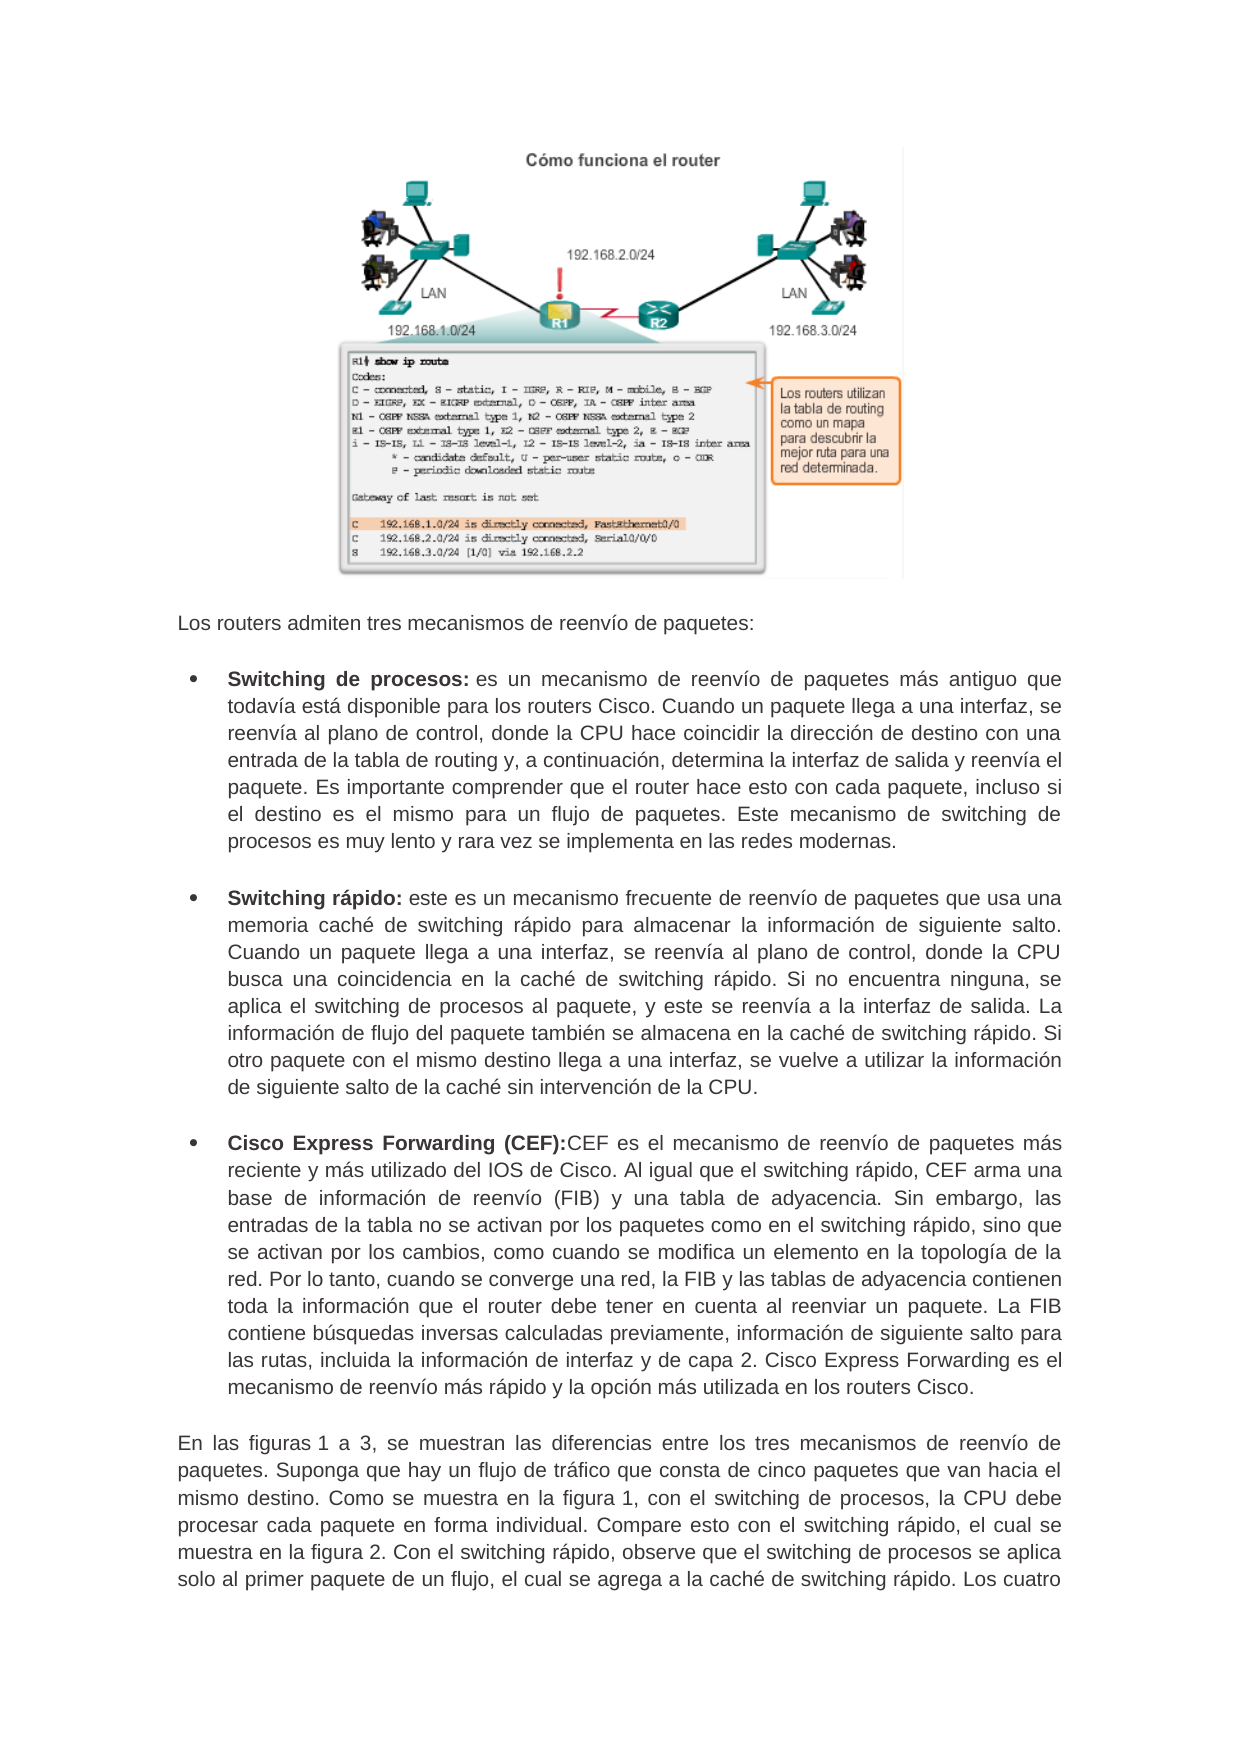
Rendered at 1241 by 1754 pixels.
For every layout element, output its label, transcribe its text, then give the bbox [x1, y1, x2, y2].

picture [336, 147, 904, 579]
list Switching rápido: este es un mecanismo frecuente de reenvío de paquetes que usa una memoria caché de switching rápido para almacenar la información de siguiente salto. Cuando un paquete llega a una interfaz, se reenvía al plano de control, donde la CPU busca una coincidencia en la caché de switching rápido. Si no encuentra ninguna, se aplica el switching de procesos al paquete, y este se reenvía a la interfaz de salida. La información de flujo del paquete también se almacena en la caché de switching rápido. Si otro paquete con el mismo destino llega a una interfaz, se vuelve a utilizar la información de siguiente salto de la caché sin intervención de la CPU. [190, 882, 1063, 1099]
list Cisco Express Forwarding (CEF):CEF es el mecanismo de reenvío de paquetes más reciente y más utilizado del IOS de Cisco. Al igual que el switching rápido, CEF arma una base de información de reenvío (FIB) y una tabla de adyacencia. Sin embargo, las entradas de la tabla no se activan por los paquetes como en el switching rápido, sino que se activan por los cambios, como cuando se modifica un elemento en la topología de la red. Por lo tanto, cuando se converge una red, la FIB y las tablas de adyacencia contienen toda la información que el router debe tener en cuenta al reenviar un paquete. La FIB contiene búsquedas inversas calculadas previamente, información de siguiente salto para las rutas, incluida la información de interfaz y de capa 2. Cisco Express Forwarding es el mecanismo de reenvío más rápido y la opción más utilizada en los routers Cisco. [190, 1128, 1063, 1399]
text Los routers admiten tres mecanismos de reenvío de paquetes: [177, 607, 1063, 634]
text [177, 1428, 1063, 1591]
list Switching de procesos: es un mecanismo de reenvío de paquetes más antiguo que todavía está disponible para los routers Cisco. Cuando un paquete llega a una interfaz, se reenvía al plano de control, donde la CPU hace coincidir la dirección de destino con una entrada de la tabla de routing y, a continuación, determina la interfaz de salida y reenvía el paquete. Es importante comprender que el router hace esto con cada paquete, incluso si el destino es el mismo para un flujo de paquetes. Este mecanismo de switching de procesos es muy lento y rara vez se implementa en las redes modernas. [190, 663, 1063, 853]
